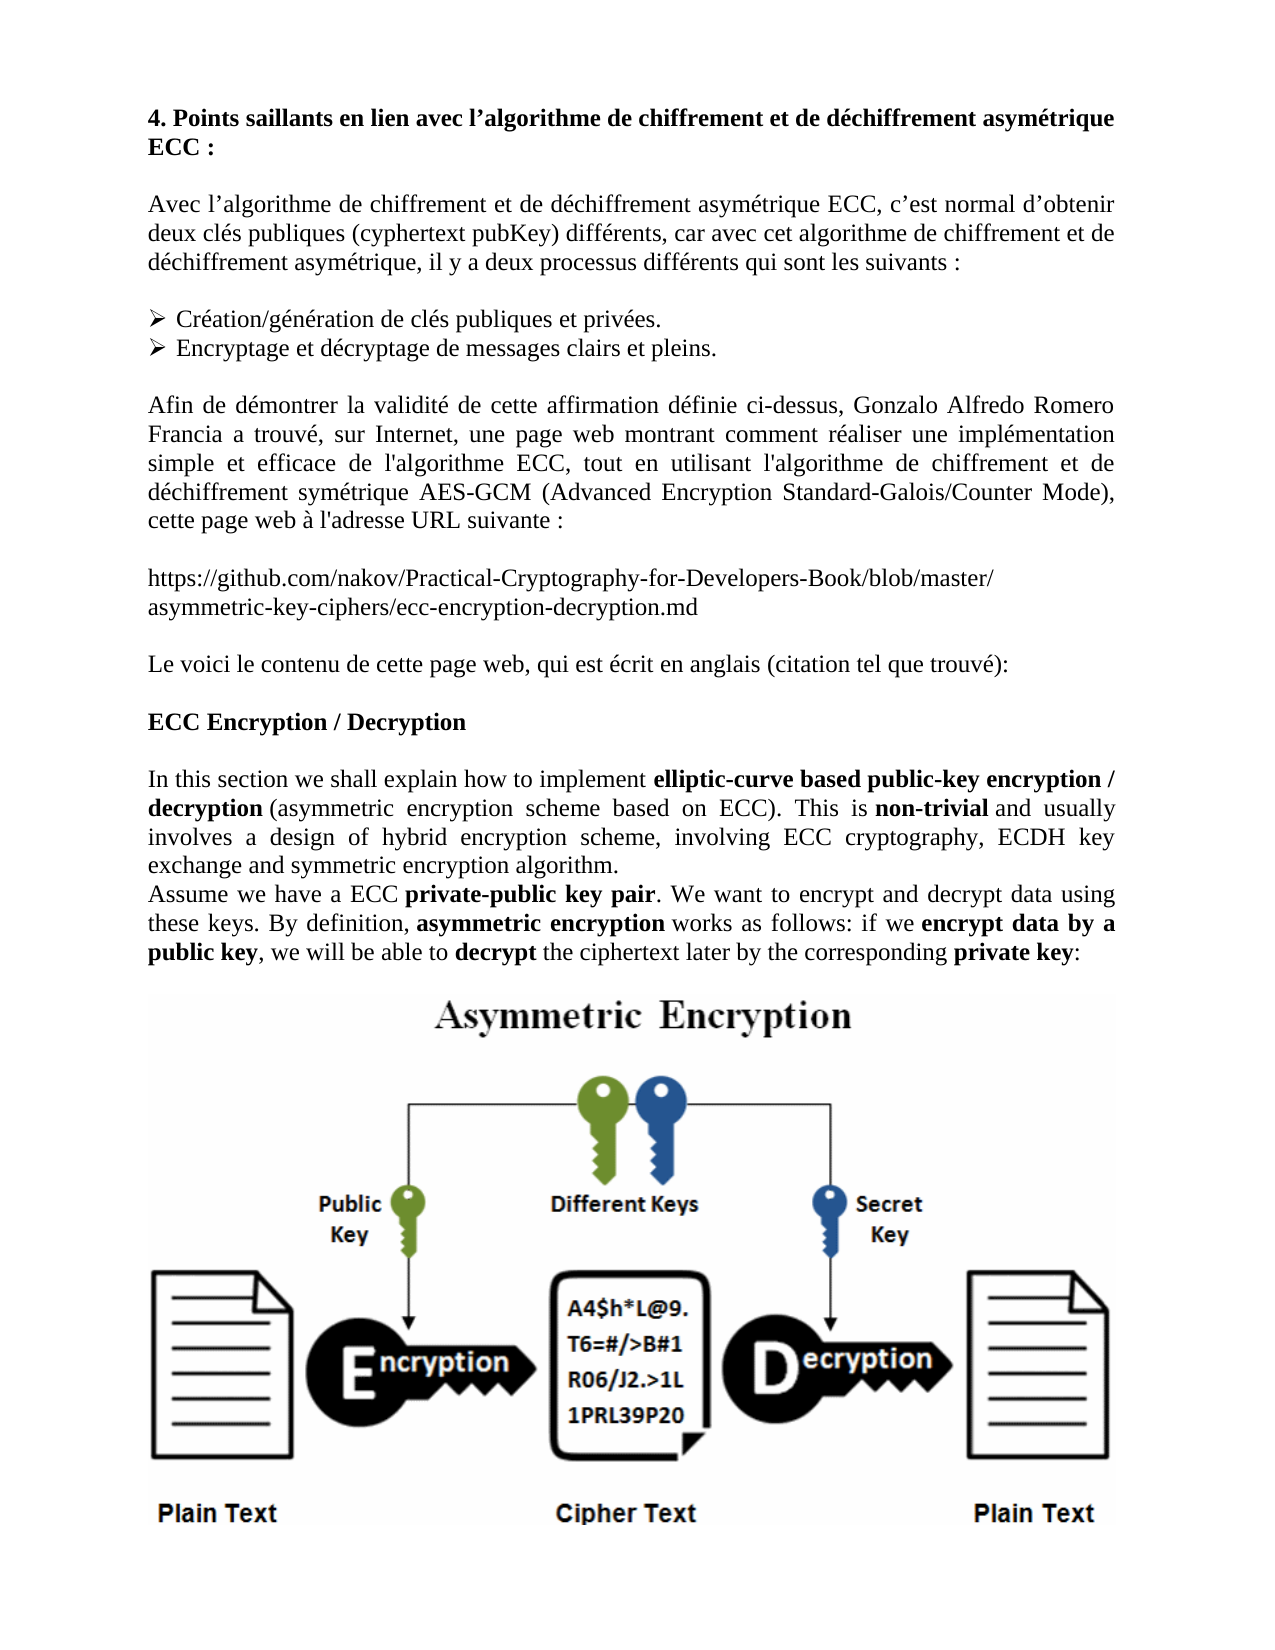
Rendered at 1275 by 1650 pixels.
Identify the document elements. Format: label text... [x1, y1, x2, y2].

list Création/génération de clés publiques et privées. [148, 304, 1116, 333]
text https://github.com/nakov/Practical-Cryptography-for-Developers-Book/blob/master/asymmetric-key-ciphers/ecc-encryption-decryption.md [148, 563, 1116, 621]
text 4. Points saillants en lien avec l’algorithme de chiffrement et de déchiffrement asymétrique ECC : [148, 103, 1116, 161]
text Afin de démontrer la validité de cette affirmation définie ci-dessus, Gonzalo Alfredo Romero Francia a trouvé, sur Internet, une page web montrant comment réaliser une implémentation simple et efficace de l'algorithme ECC, tout en utilisant l'algorithme de chiffrement et de déchiffrement symétrique AES-GCM (Advanced Encryption Standard-Galois/Counter Mode), cette page web à l'adresse URL suivante : [148, 391, 1116, 534]
text Le voici le contenu de cette page web, qui est écrit en anglais (citation tel que trouvé): [148, 649, 1116, 678]
text ECC Encryption / Decryption [148, 707, 1116, 736]
list Encryptage et décryptage de messages clairs et pleins. [148, 333, 1116, 362]
text Assume we have a ECC private-public key pair. We want to encrypt and decrypt data using these keys. By definition, asymmetric encryption works as follows: if we encrypt data by a public key, we will be able to decrypt the ciphertext later by the corresponding private key: [148, 879, 1116, 966]
picture [147, 994, 1116, 1525]
text Avec l’algorithme de chiffrement et de déchiffrement asymétrique ECC, c’est normal d’obtenir deux clés publiques (cyphertext pubKey) différents, car avec cet algorithme de chiffrement et de déchiffrement asymétrique, il y a deux processus différents qui sont les suivants : [148, 189, 1116, 276]
text In this section we shall explain how to implement elliptic-curve based public-key encryption / decryption (asymmetric encryption scheme based on ECC). This is non-trivial and usually involves a design of hybrid encryption scheme, involving ECC cryptography, ECDH key exchange and symmetric encryption algorithm. [148, 764, 1116, 879]
